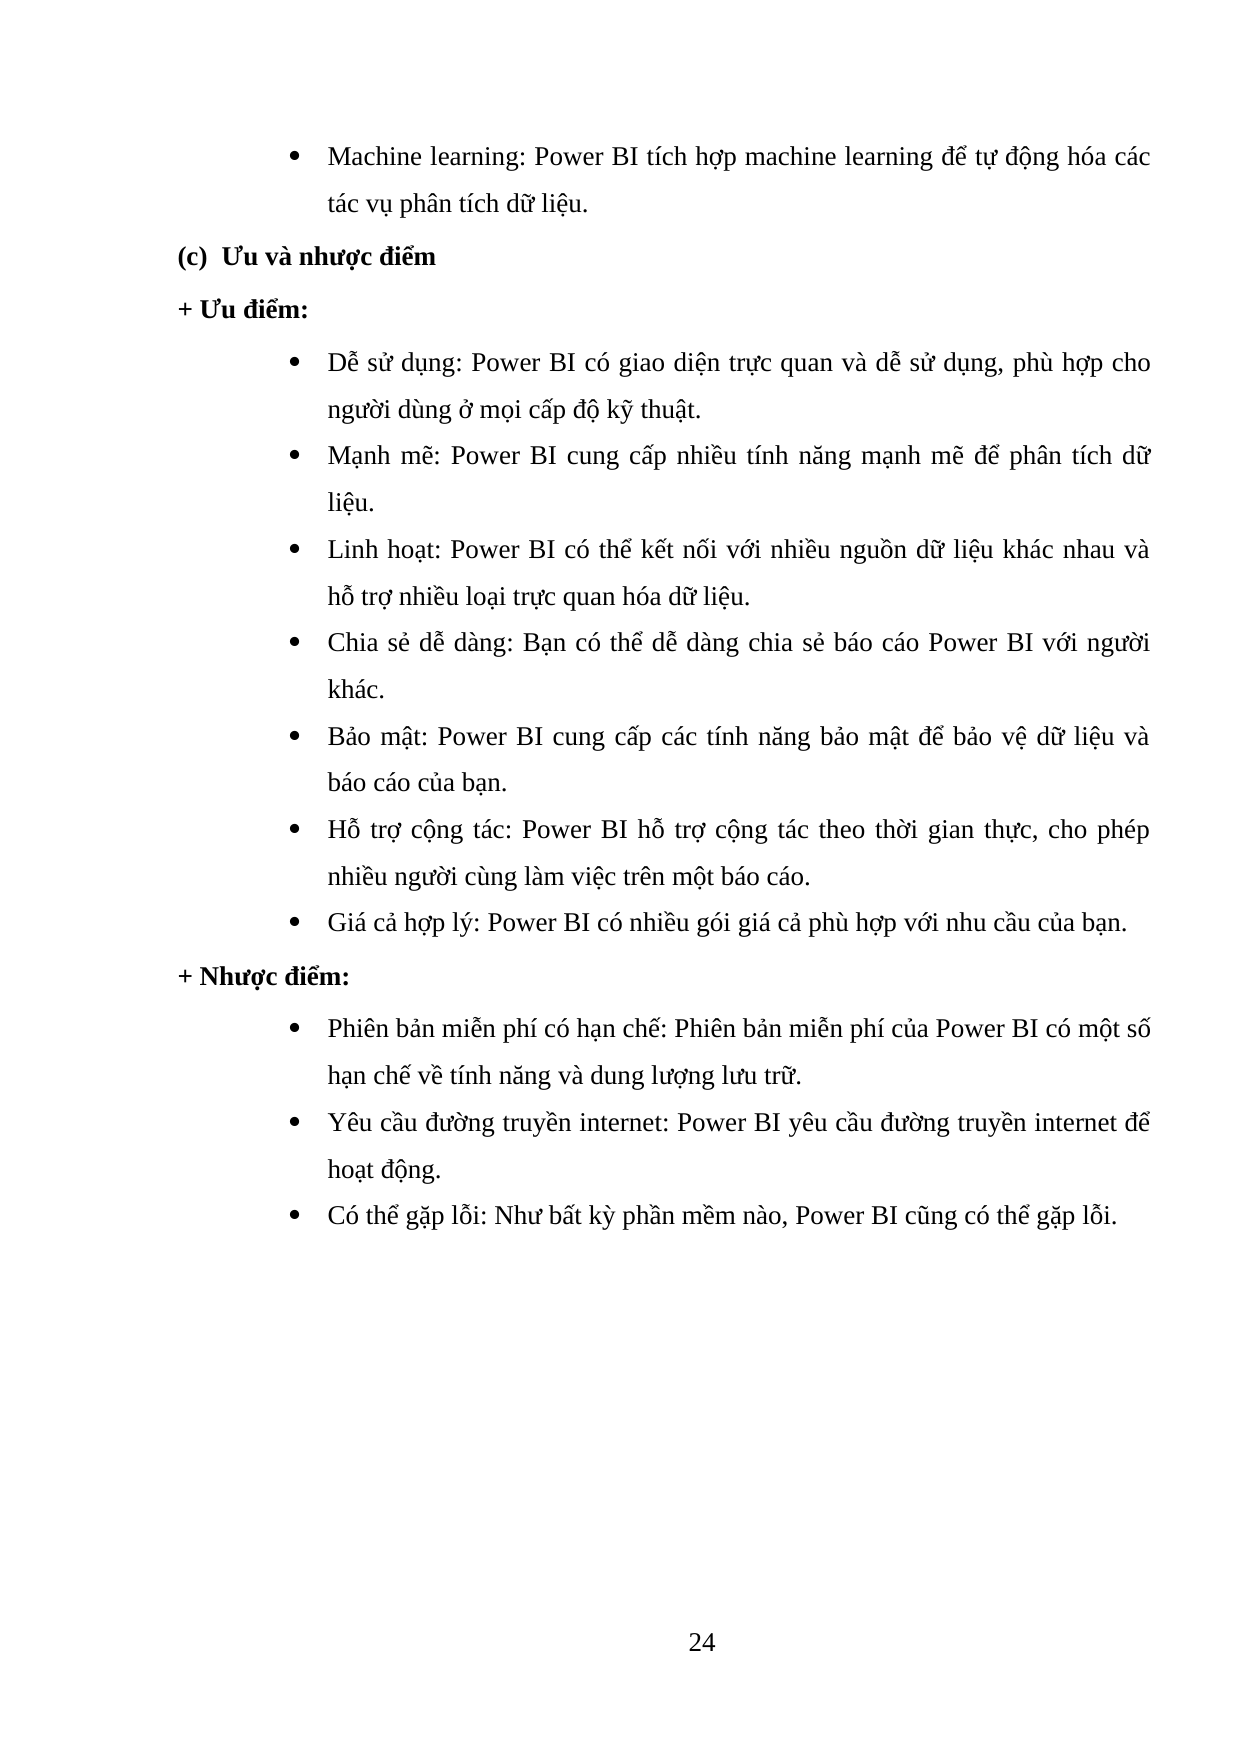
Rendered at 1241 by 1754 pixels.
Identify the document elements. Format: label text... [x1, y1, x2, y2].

list Machine learning: Power BI tích hợp machine learning để tự động hóa các tác vụ phân tích dữ liệu. [290, 140, 1152, 218]
list + Ưu điểm: [177, 293, 1152, 324]
list Giá cả hợp lý: Power BI có nhiều gói giá cả phù hợp với nhu cầu của bạn. [290, 907, 1152, 938]
list Hỗ trợ cộng tác: Power BI hỗ trợ cộng tác theo thời gian thực, cho phép nhiều người cùng làm việc trên một báo cáo. [290, 813, 1152, 891]
list Chia sẻ dễ dàng: Bạn có thể dễ dàng chia sẻ báo cáo Power BI với người khác. [290, 626, 1152, 704]
list Có thể gặp lỗi: Như bất kỳ phần mềm nào, Power BI cũng có thể gặp lỗi. [290, 1199, 1152, 1231]
list Dễ sử dụng: Power BI có giao diện trực quan và dễ sử dụng, phù hợp cho người dùng ở mọi cấp độ kỹ thuật. [290, 346, 1152, 424]
list Phiên bản miễn phí có hạn chế: Phiên bản miễn phí của Power BI có một số hạn chế về tính năng và dung lượng lưu trữ. [290, 1013, 1152, 1091]
list Linh hoạt: Power BI có thể kết nối với nhiều nguồn dữ liệu khác nhau và hỗ trợ nhiều loại trực quan hóa dữ liệu. [290, 533, 1152, 611]
list Mạnh mẽ: Power BI cung cấp nhiều tính năng mạnh mẽ để phân tích dữ liệu. [290, 439, 1152, 517]
list Bảo mật: Power BI cung cấp các tính năng bảo mật để bảo vệ dữ liệu và báo cáo của bạn. [290, 720, 1152, 798]
list + Nhược điểm: [177, 960, 1152, 991]
list Yêu cầu đường truyền internet: Power BI yêu cầu đường truyền internet để hoạt động. [290, 1106, 1152, 1184]
list Ưu và nhược điểm [177, 240, 1152, 271]
